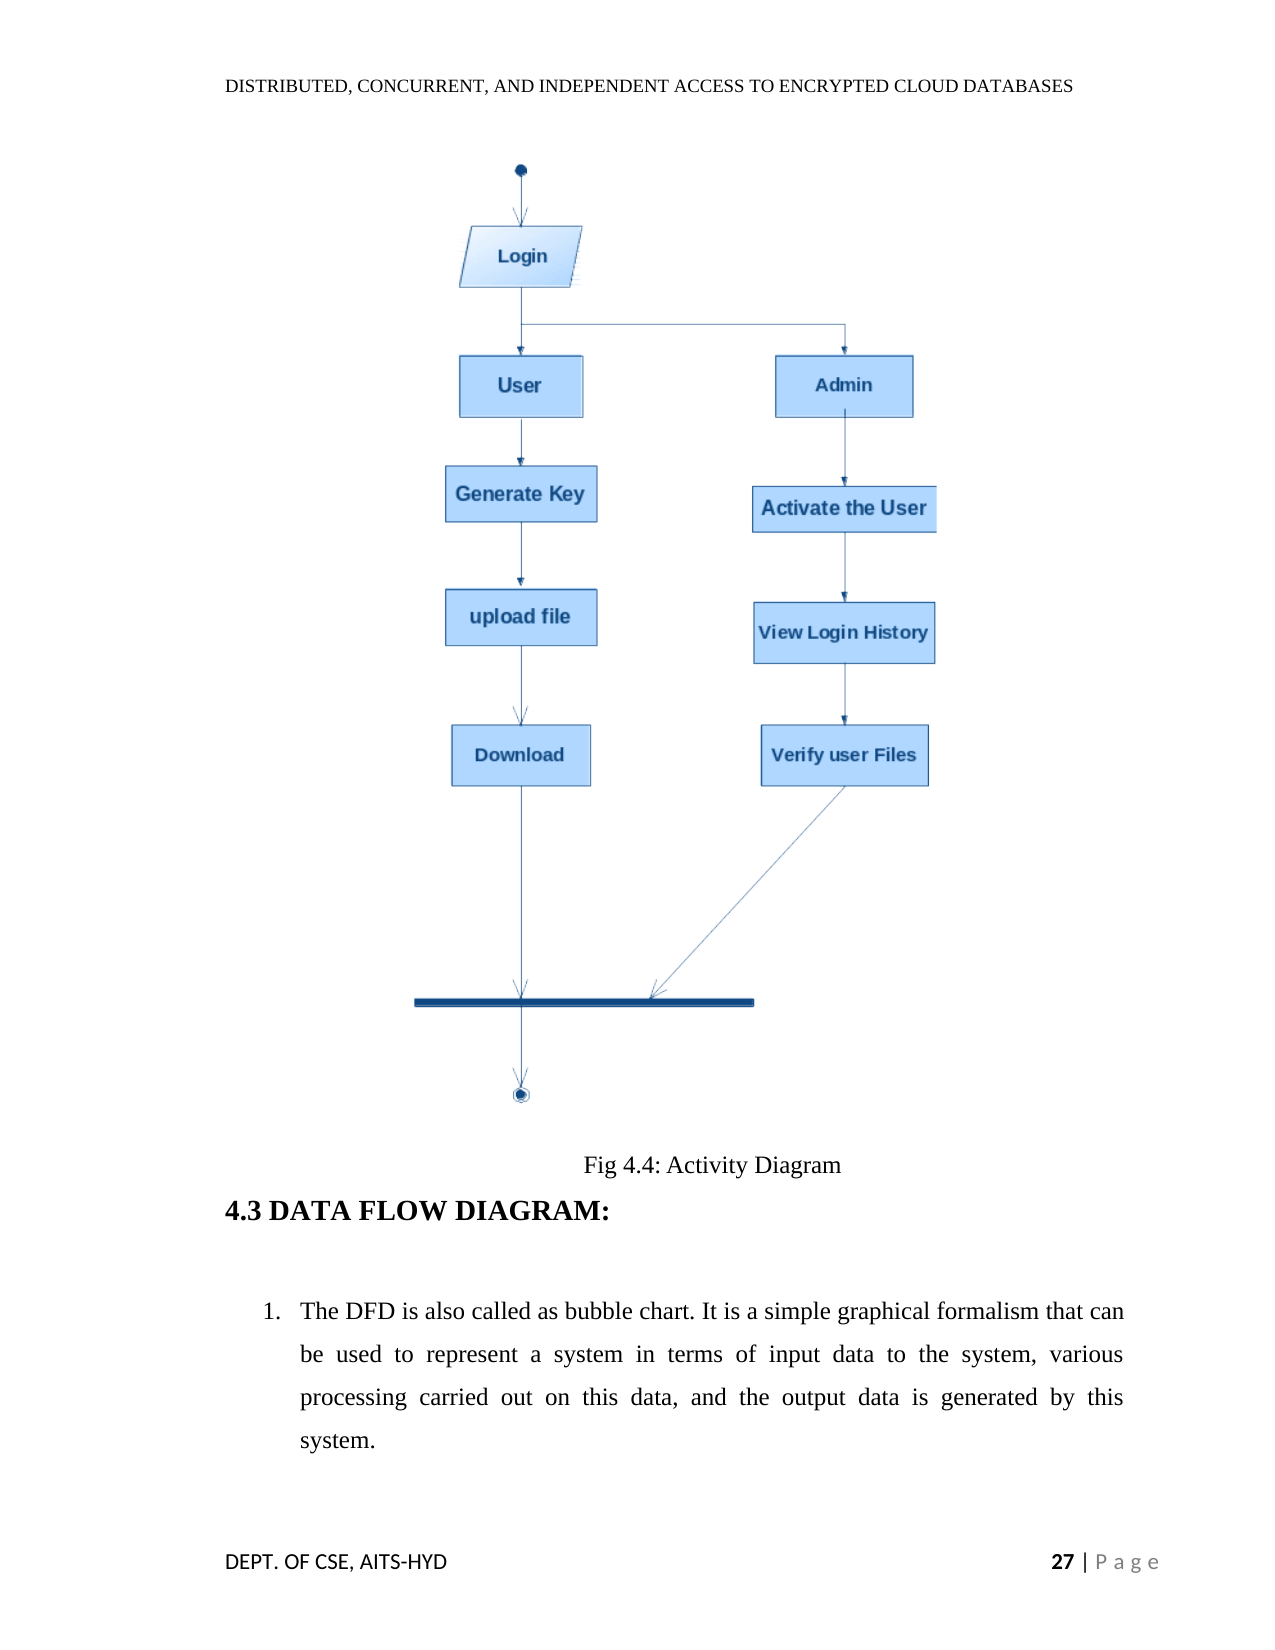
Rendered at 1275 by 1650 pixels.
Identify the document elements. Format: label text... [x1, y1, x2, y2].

text Fig 4.4: Activity Diagram [225, 1150, 1125, 1179]
list The DFD is also called as bubble chart. It is a simple graphical formalism that can be used to represent a system in terms of input data to the system, various processing carried out on this data, and the output data is generated by this system. [262, 1296, 1125, 1454]
text 4.3 DATA FLOW DIAGRAM: [225, 1193, 1125, 1227]
